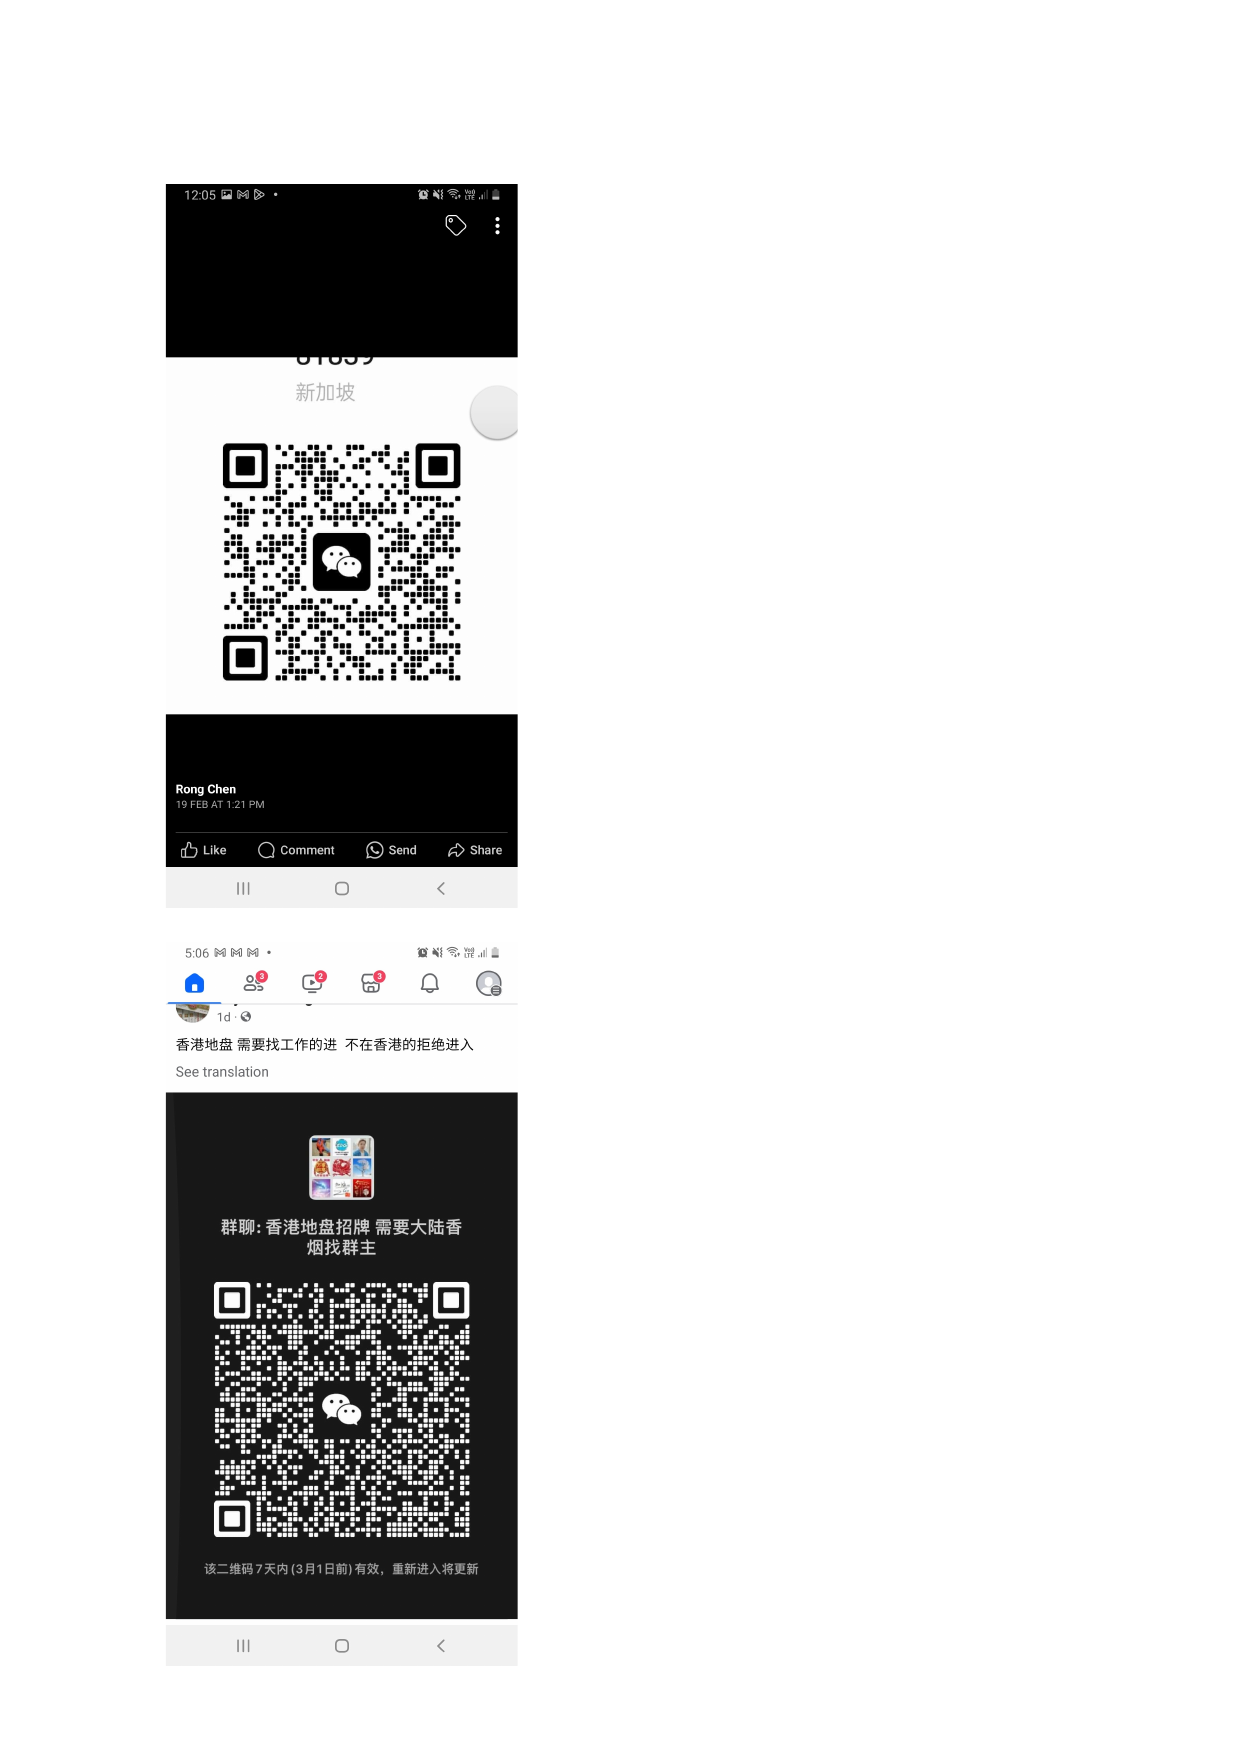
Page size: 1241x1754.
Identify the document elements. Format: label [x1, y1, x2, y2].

picture [165, 184, 518, 908]
picture [165, 942, 518, 1666]
